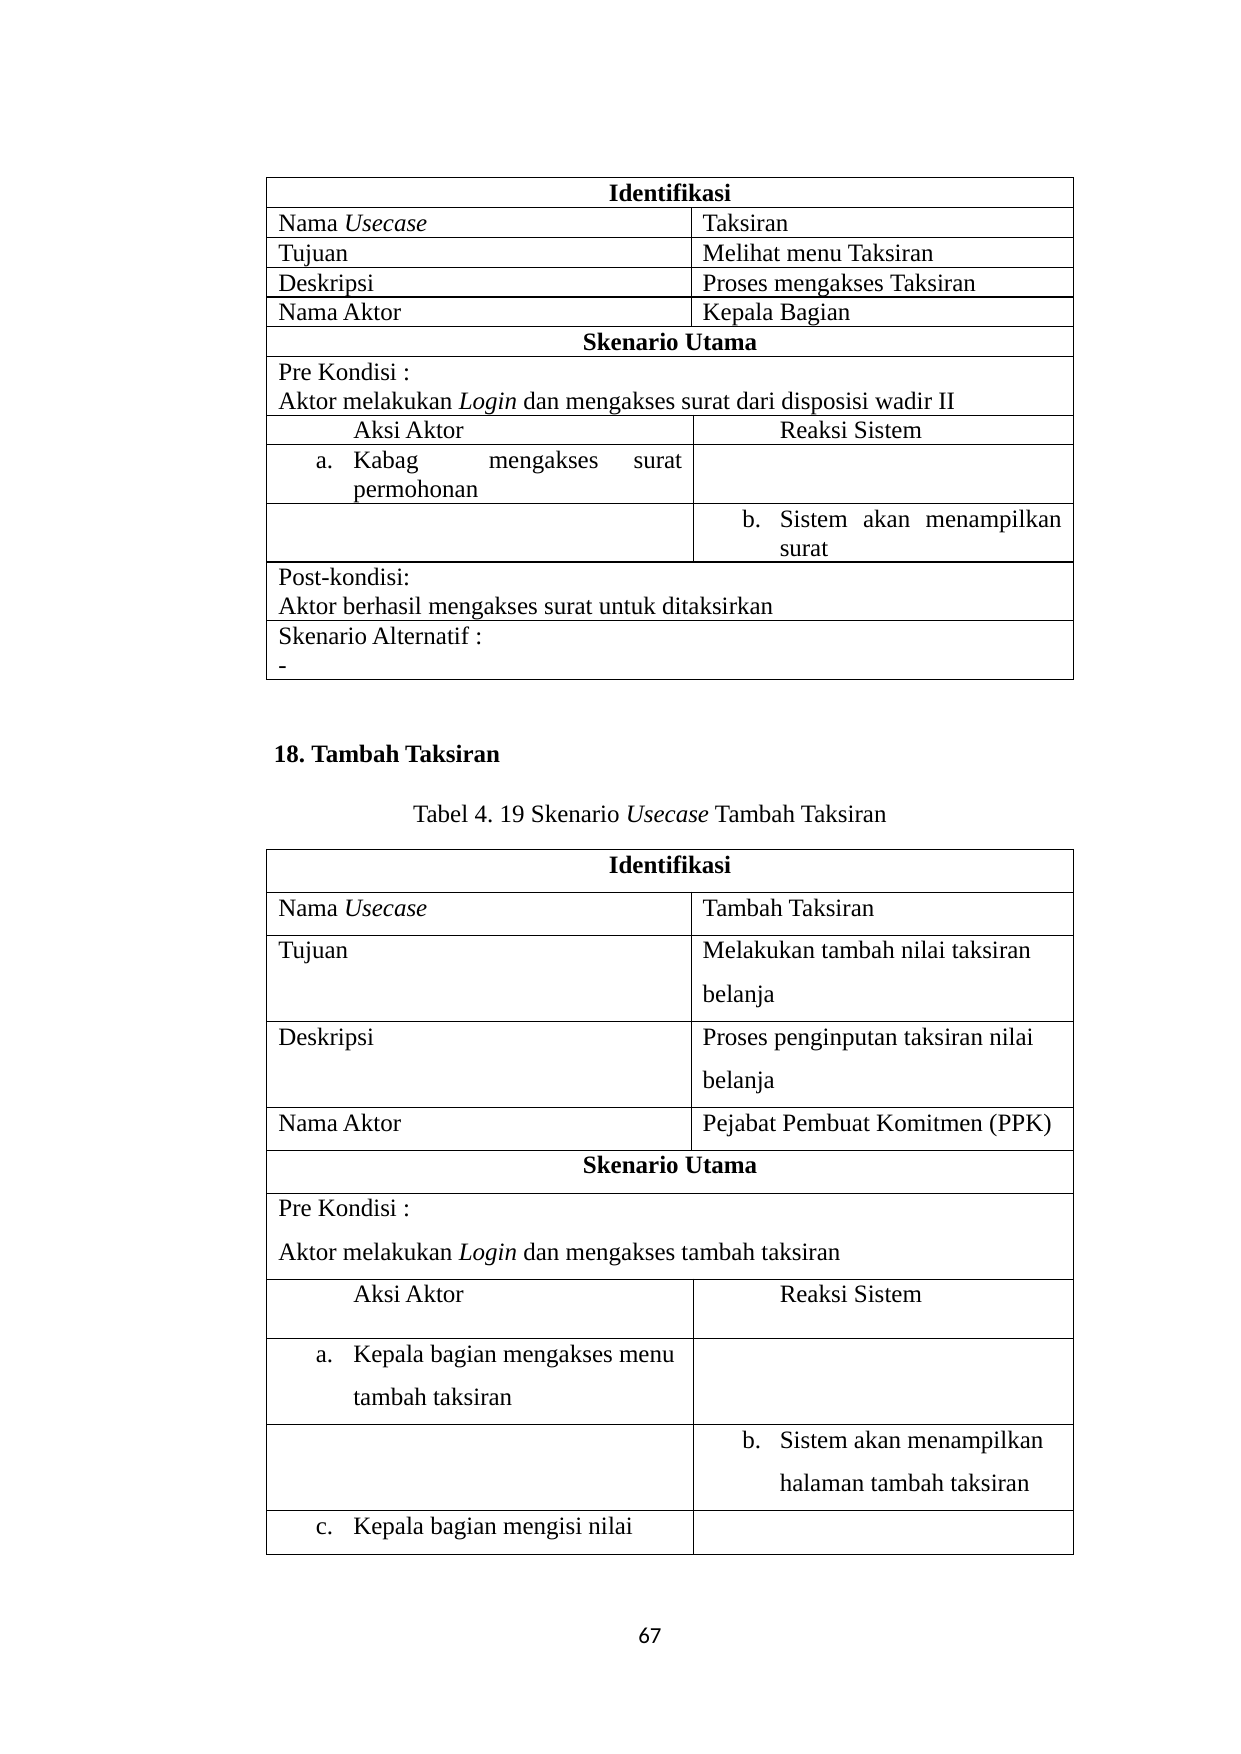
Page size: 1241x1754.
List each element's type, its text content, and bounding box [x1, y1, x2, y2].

table_cell Nama Usecase [267, 893, 691, 934]
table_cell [267, 1511, 693, 1554]
table_cell Kepala bagian mengakses menu tambah taksiran [267, 1339, 693, 1424]
table_cell Nama Aktor [267, 1108, 691, 1149]
table_cell Deskripsi [267, 1022, 691, 1107]
table_cell Proses penginputan taksiran nilai belanja [692, 1022, 1073, 1107]
table_cell Kepala Bagian [692, 298, 1073, 326]
table_cell [267, 1425, 693, 1510]
table_cell Skenario Utama [267, 327, 1073, 356]
table_cell Skenario Utama [267, 1151, 1073, 1192]
table_cell Tujuan [267, 936, 691, 1021]
table_cell Nama Aktor [267, 298, 691, 326]
table_cell [267, 504, 693, 561]
table_cell Proses mengakses Taksiran [692, 268, 1073, 296]
table_cell Reaksi Sistem [694, 416, 1073, 444]
table_cell Taksiran [692, 208, 1073, 237]
list Tambah Taksiran [274, 739, 1063, 768]
table_header Identifikasi [267, 178, 1073, 207]
table_cell Reaksi Sistem [694, 1280, 1073, 1338]
table_cell [694, 445, 1073, 503]
table_cell Kabag mengakses surat permohonan [267, 445, 693, 503]
table_cell Tujuan [267, 238, 691, 267]
table_cell Melihat menu Taksiran [692, 238, 1073, 267]
table_cell Pejabat Pembuat Komitmen (PPK) [692, 1108, 1073, 1149]
table_cell Pre Kondisi : Aktor melakukan Login dan mengakses surat dari disposisi wadir II [267, 357, 1073, 414]
table_cell Sistem akan menampilkan surat [694, 504, 1073, 561]
table_cell Aksi Aktor [267, 1280, 693, 1338]
table_cell Tambah Taksiran [692, 893, 1073, 934]
table_cell Pre Kondisi : Aktor melakukan Login dan mengakses tambah taksiran [267, 1194, 1073, 1278]
table_cell [694, 1511, 1073, 1554]
table_cell Aksi Aktor [267, 416, 693, 444]
table_cell Sistem akan menampilkan halaman tambah taksiran [694, 1425, 1073, 1510]
table_cell Nama Usecase [267, 208, 691, 237]
table_header Identifikasi [267, 850, 1073, 892]
table_cell [694, 1339, 1073, 1424]
table_cell Skenario Alternatif : - [267, 621, 1073, 678]
table_cell Deskripsi [267, 268, 691, 296]
table_cell Melakukan tambah nilai taksiran belanja [692, 936, 1073, 1021]
table_cell Post-kondisi: Aktor berhasil mengakses surat untuk ditaksirkan [267, 563, 1073, 620]
